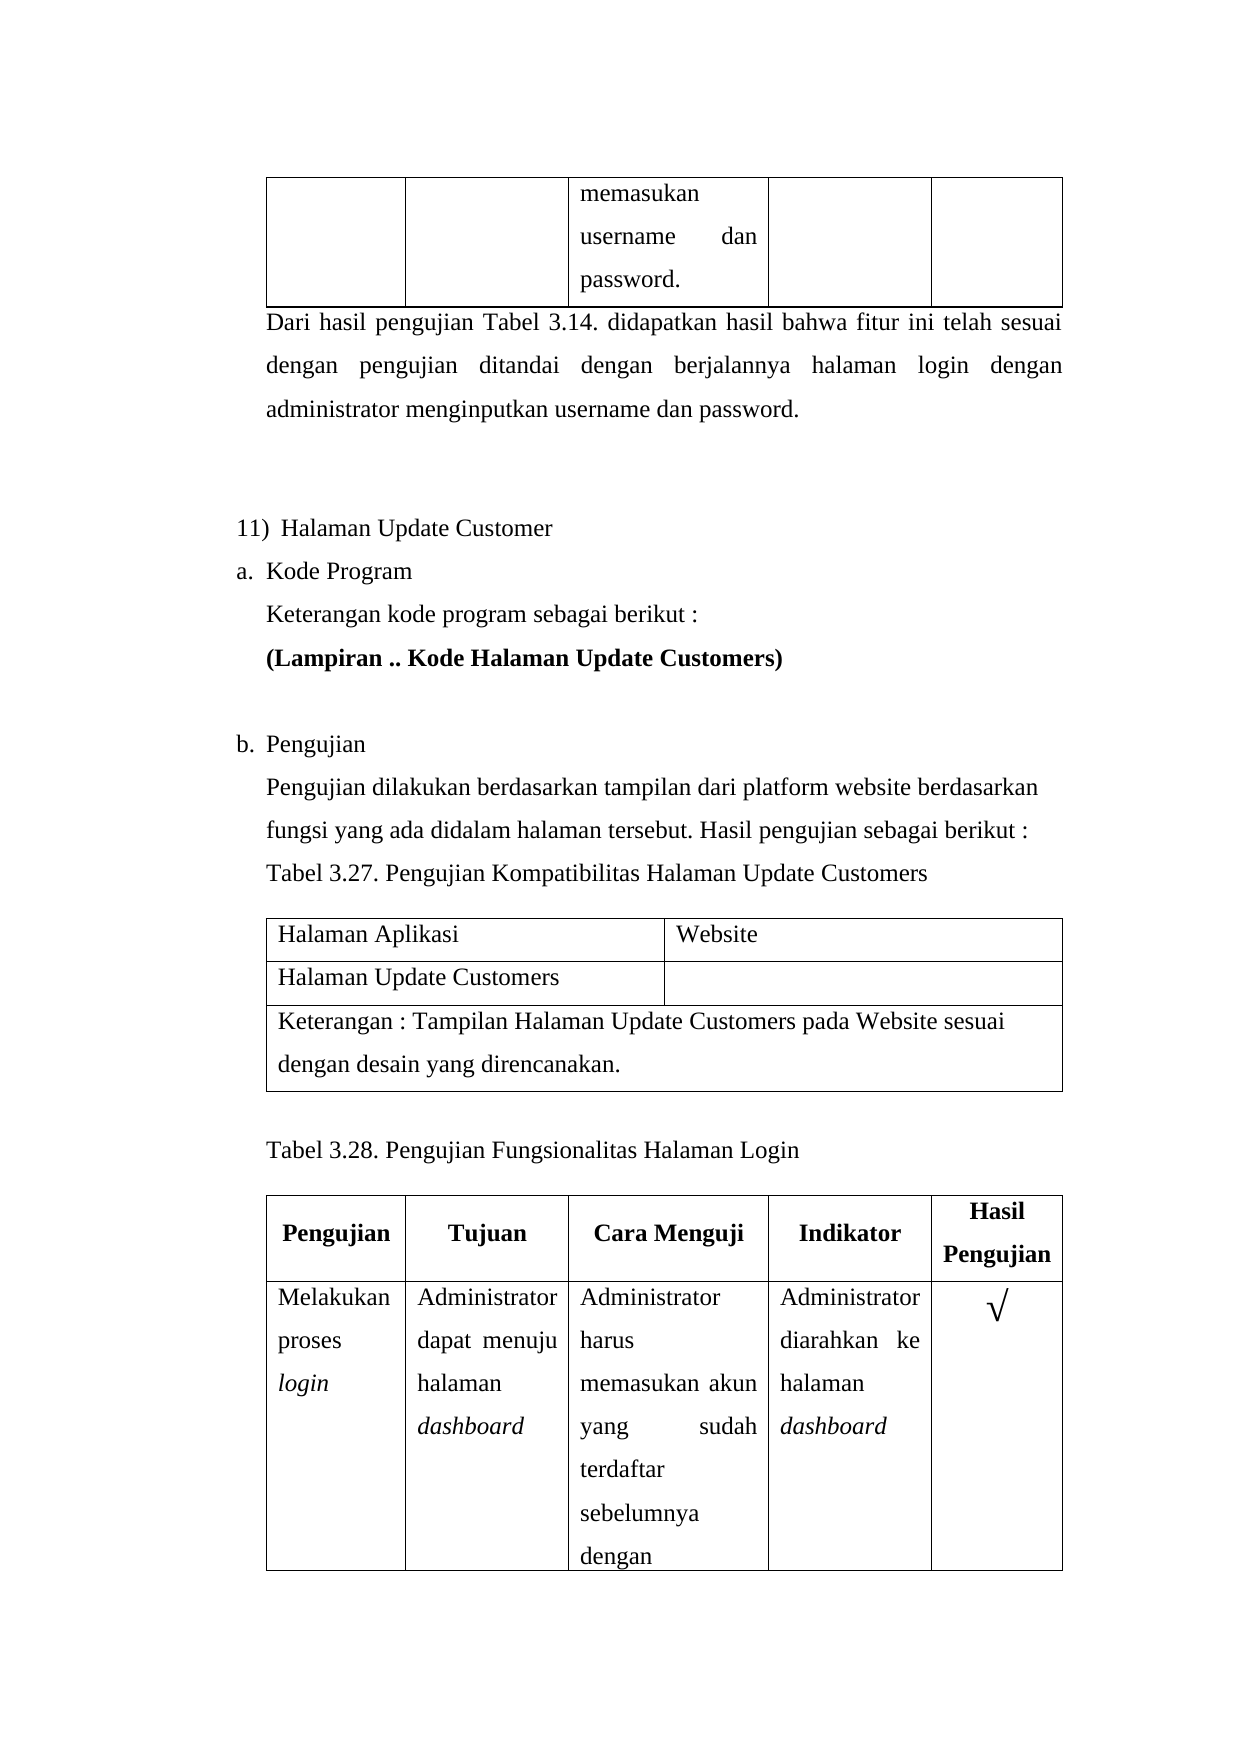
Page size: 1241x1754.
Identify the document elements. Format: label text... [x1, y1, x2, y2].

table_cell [406, 1282, 568, 1569]
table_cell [769, 1282, 931, 1569]
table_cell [406, 178, 568, 306]
list Pengujian [236, 729, 1063, 758]
list Dari hasil pengujian Tabel 3.14. didapatkan hasil bahwa fitur ini telah sesuai dengan pengujian ditandai dengan berjalannya halaman login dengan administrator menginputkan username dan password. [266, 308, 1063, 422]
table_header Tujuan [406, 1196, 568, 1281]
table_cell Keterangan : Tampilan Halaman Update Customers pada Website sesuai dengan desain yang direncanakan. [267, 1006, 1062, 1091]
list Keterangan kode program sebagai berikut : [266, 599, 1063, 628]
table_header Cara Menguji [569, 1196, 768, 1281]
table_cell √ [932, 178, 1062, 306]
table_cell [569, 1282, 768, 1569]
table_header Halaman Aplikasi [267, 919, 664, 961]
list Kode Program [236, 556, 1063, 585]
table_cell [569, 178, 768, 306]
table_header Hasil Pengujian [932, 1196, 1062, 1281]
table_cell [267, 178, 405, 306]
list (Lampiran .. Kode Halaman Update Customers) [266, 643, 1063, 671]
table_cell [267, 1282, 405, 1569]
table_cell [769, 178, 931, 306]
list Tabel 3.27. Pengujian Kompatibilitas Halaman Update Customers [266, 858, 1063, 887]
list Halaman Update Customer [236, 513, 1063, 542]
list Tabel 3.28. Pengujian Fungsionalitas Halaman Login [266, 1135, 1063, 1164]
table_cell [665, 962, 1062, 1005]
list Pengujian dilakukan berdasarkan tampilan dari platform website berdasarkan fungsi yang ada didalam halaman tersebut. Hasil pengujian sebagai berikut : [266, 772, 1063, 844]
table_cell √ [932, 1282, 1062, 1569]
table_cell Halaman Update Customers [267, 962, 664, 1005]
table_header Pengujian [267, 1196, 405, 1281]
table_header Website [665, 919, 1062, 961]
table_header Indikator [769, 1196, 931, 1281]
